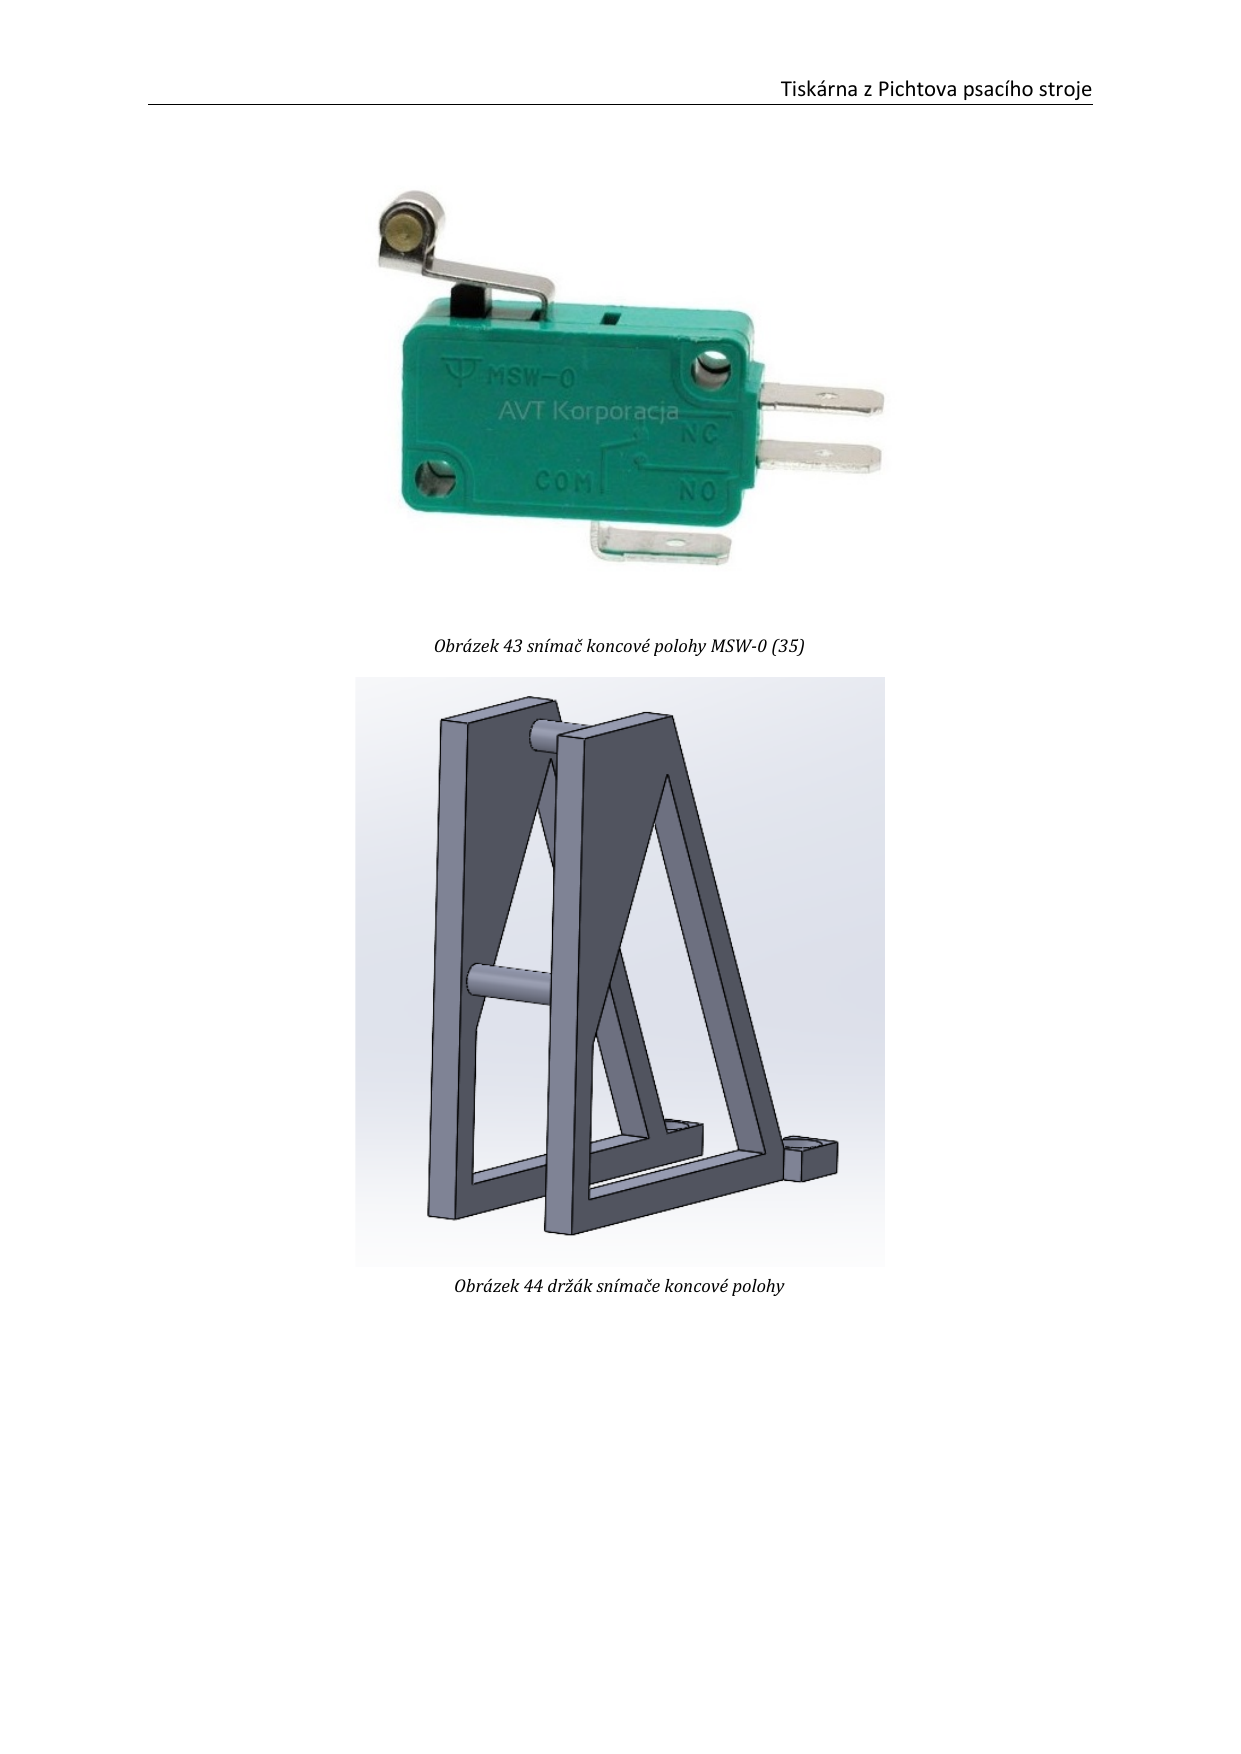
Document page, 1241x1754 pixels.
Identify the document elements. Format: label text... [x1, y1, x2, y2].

picture [355, 677, 885, 1267]
picture [327, 147, 913, 628]
text Obrázek 44 držák snímače koncové polohy [148, 1274, 1093, 1296]
text Obrázek 43 snímač koncové polohy MSW-0 [148, 635, 1093, 657]
